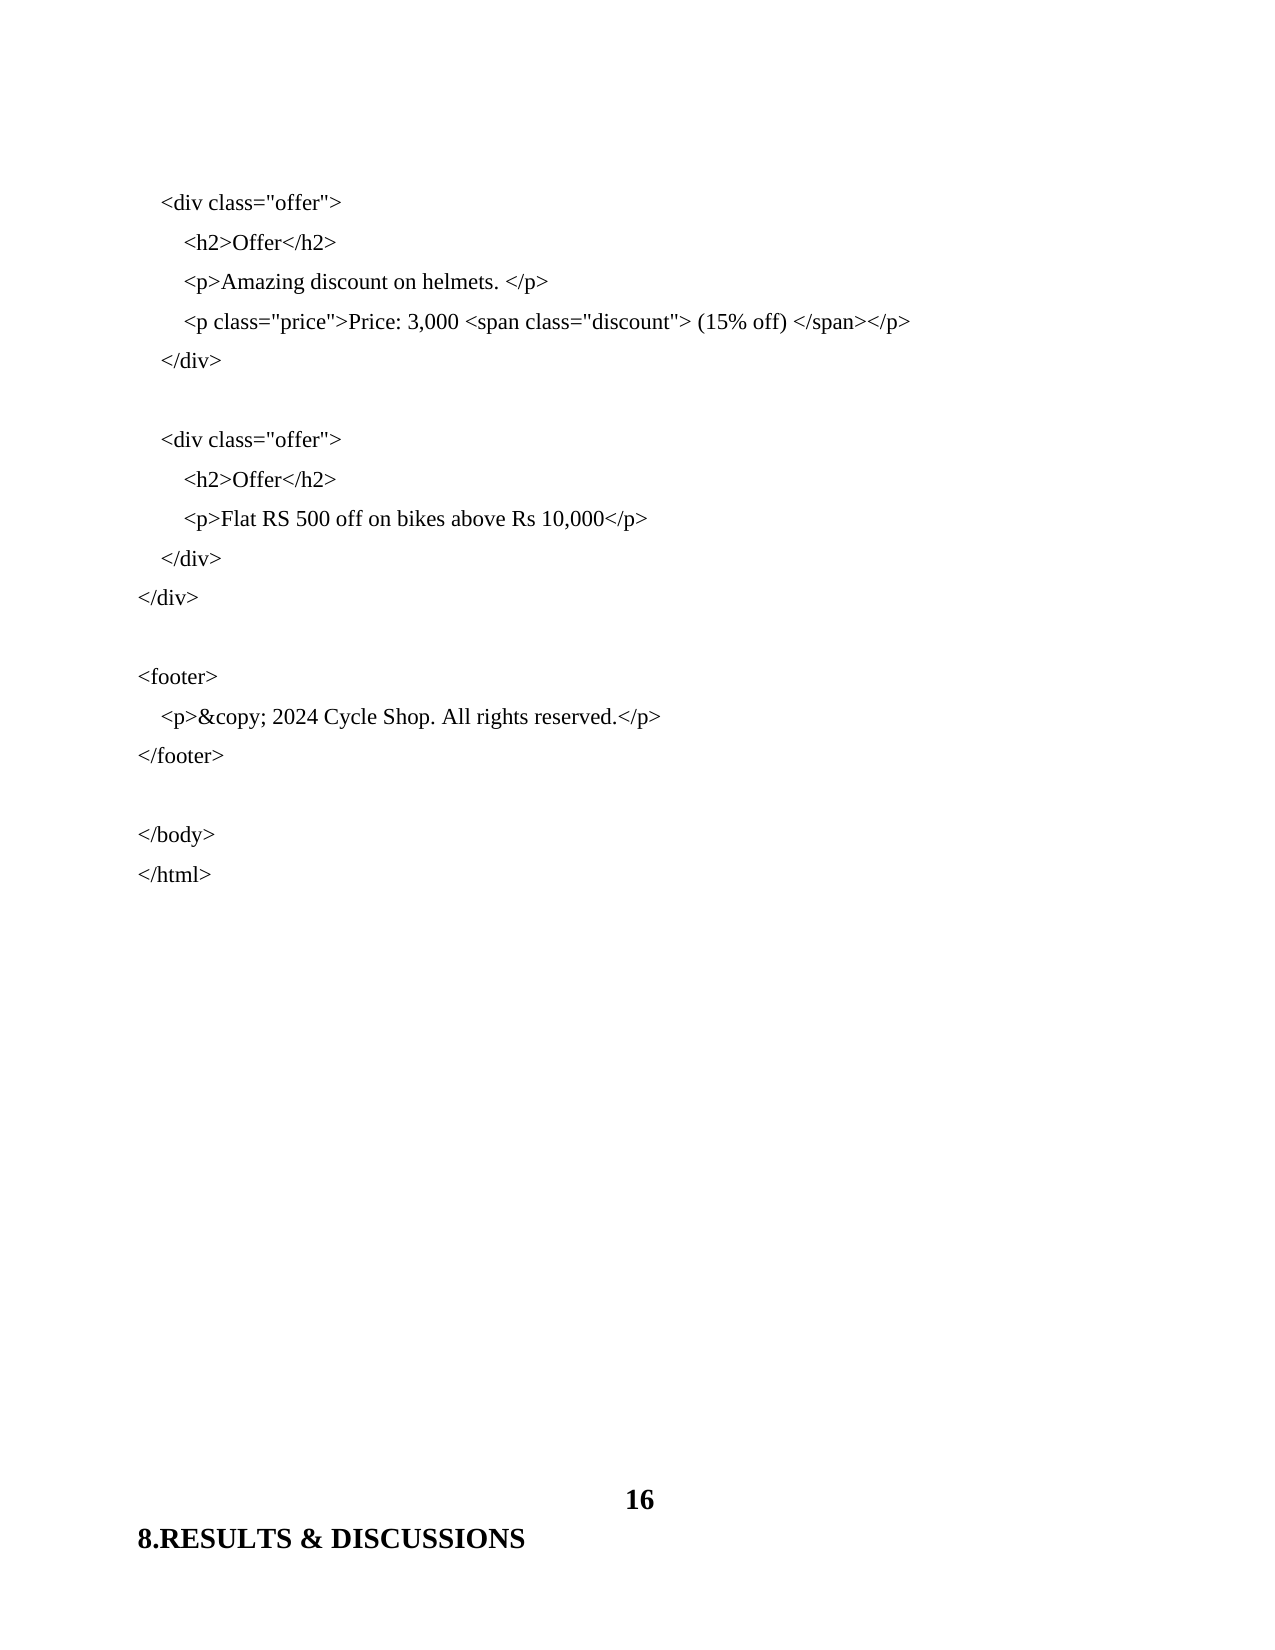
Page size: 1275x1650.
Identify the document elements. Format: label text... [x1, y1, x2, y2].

text </div> [137, 545, 1142, 571]
text <h2>Offer</h2> [137, 229, 1142, 255]
text </div> [137, 584, 1142, 611]
text <p class="price">Price: 3,000 <span class="discount"> (15% off) </span></p> [137, 308, 1142, 334]
text <div class="offer"> [137, 189, 1142, 216]
text </footer> [137, 742, 1142, 768]
text <p>Amazing discount on helmets. </p> [137, 268, 1142, 295]
text <footer> [137, 663, 1142, 689]
text <h2>Offer</h2> [137, 466, 1142, 492]
text <p>&copy; 2024 Cycle Shop. All rights reserved.</p> [137, 703, 1142, 729]
text 8.RESULTS & DISCUSSIONS [137, 1521, 1142, 1554]
text <p>Flat RS 500 off on bikes above Rs 10,000</p> [137, 505, 1142, 532]
text </body> [137, 821, 1142, 847]
text </div> [137, 347, 1142, 374]
text <div class="offer"> [137, 426, 1142, 453]
text </html> [137, 861, 1142, 887]
text 16 [137, 1482, 1142, 1516]
